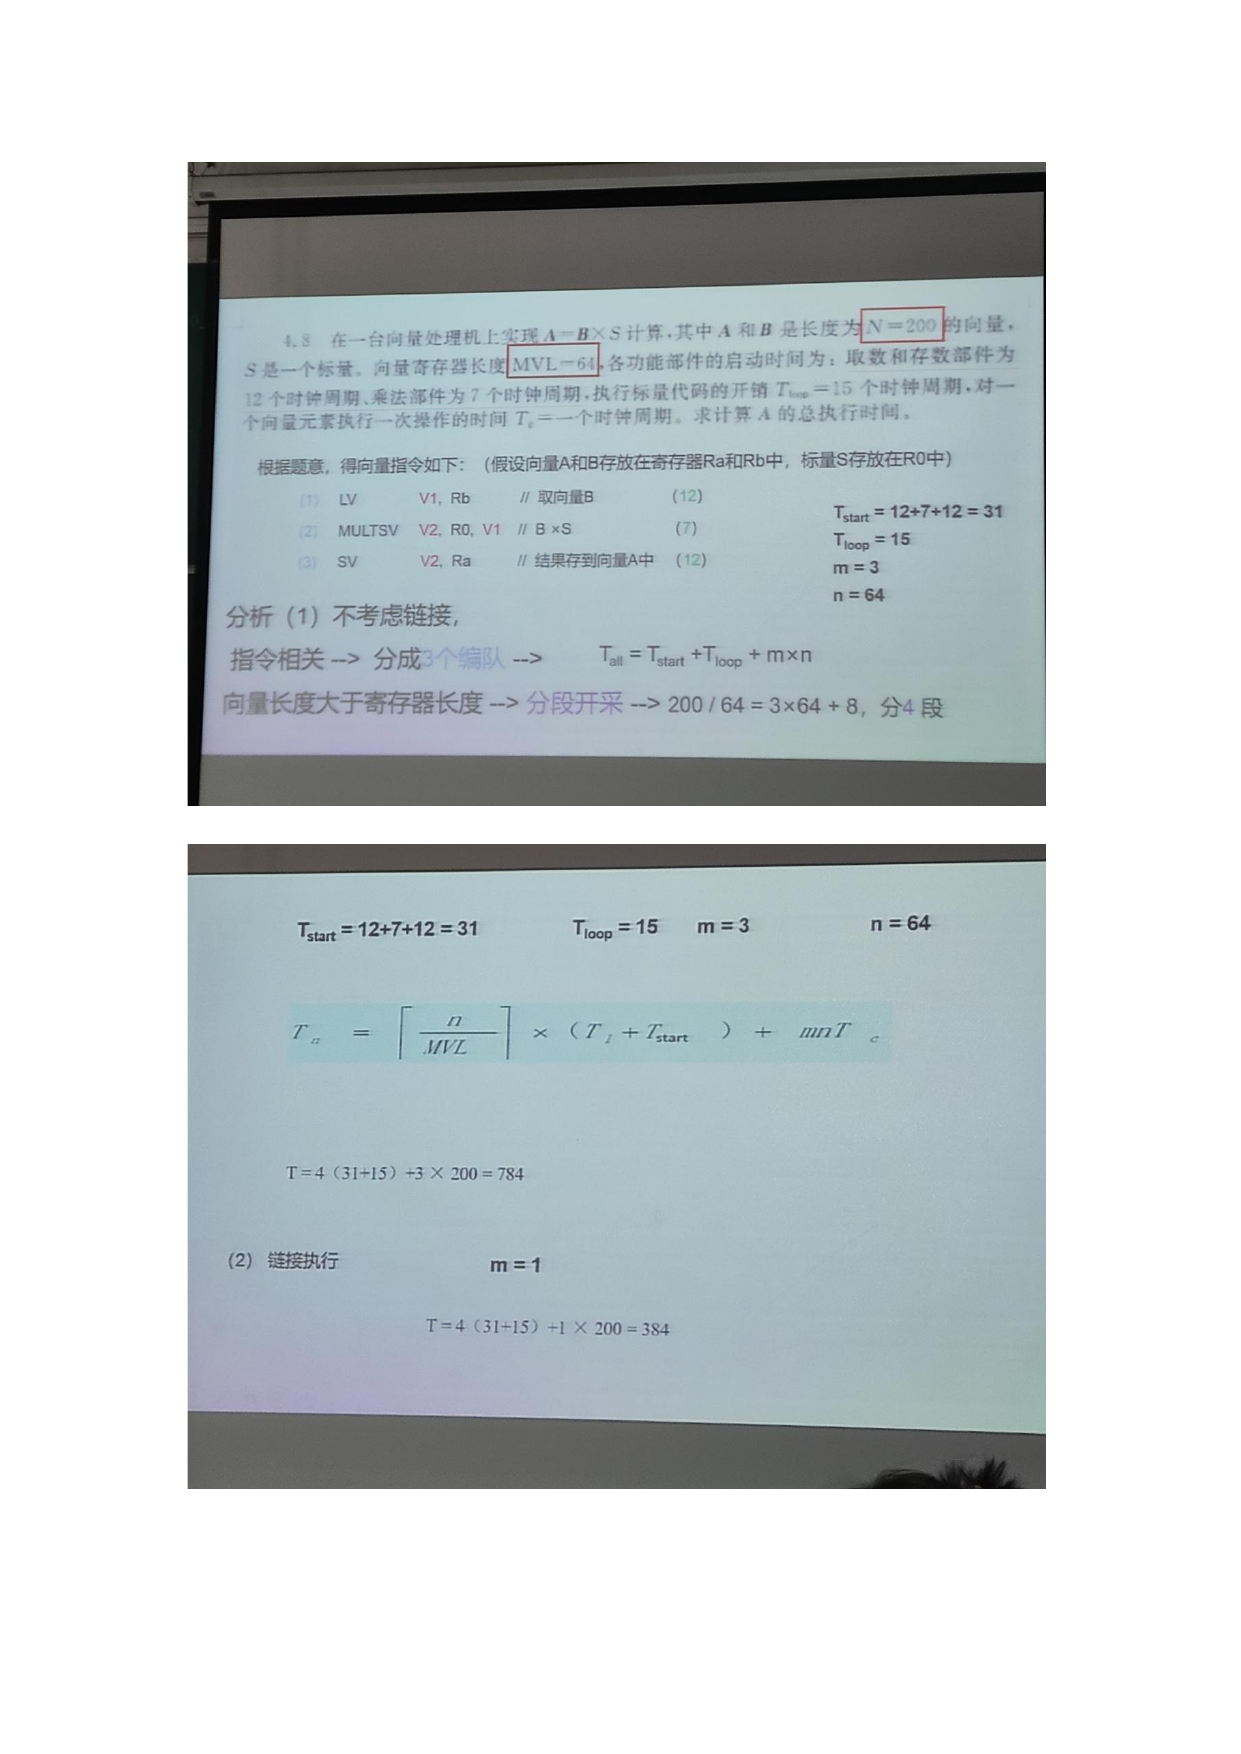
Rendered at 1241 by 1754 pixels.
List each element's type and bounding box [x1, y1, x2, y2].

picture [187, 162, 1046, 806]
picture [187, 844, 1046, 1489]
